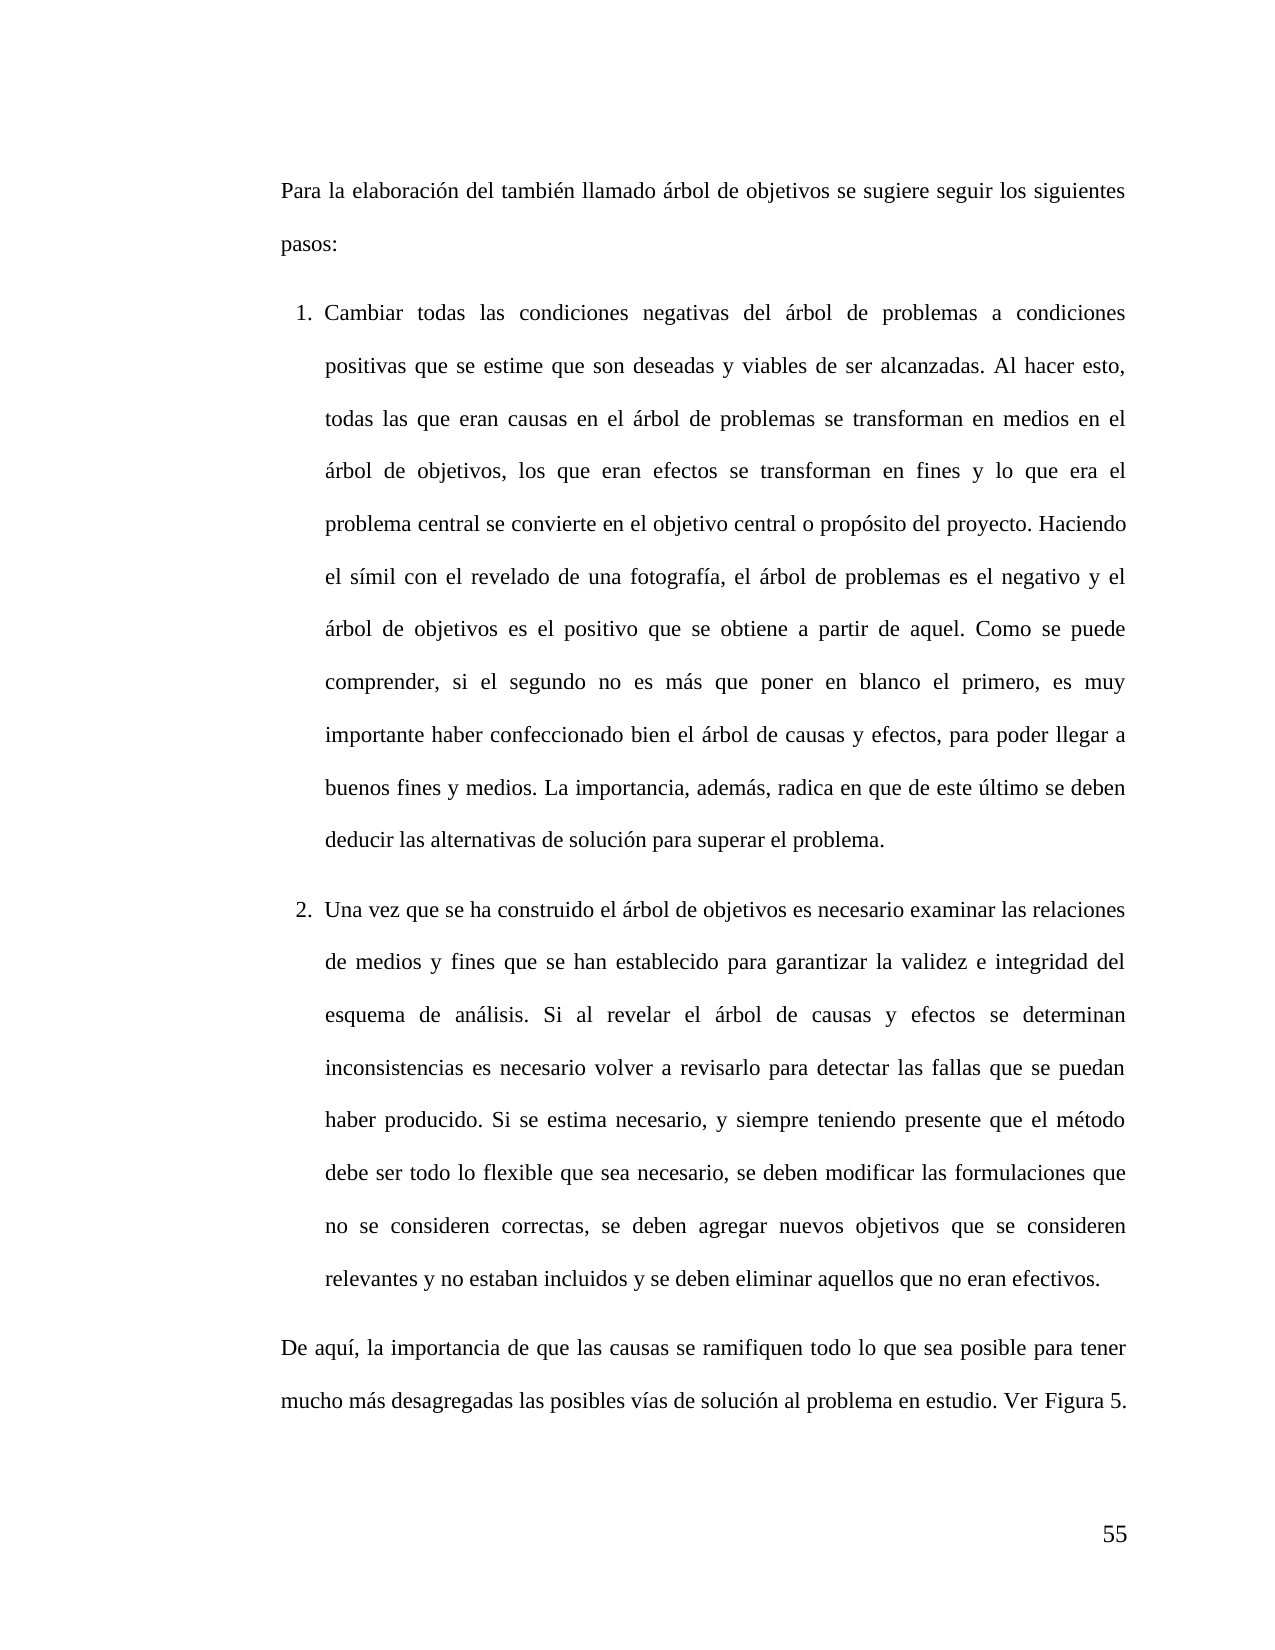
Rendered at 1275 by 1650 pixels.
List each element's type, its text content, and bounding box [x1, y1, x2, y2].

text Para la elaboración del también llamado árbol de objetivos se sugiere seguir los siguientes pasos: [281, 177, 1127, 256]
list Una vez que se ha construido el árbol de objetivos es necesario examinar las relaciones de medios y fines que se han establecido para garantizar la validez e integridad del esquema de análisis. Si al revelar el árbol de causas y efectos se determinan inconsistencias es necesario volver a revisarlo para detectar las fallas que se puedan haber producido. Si se estima necesario, y siempre teniendo presente que el método debe ser todo lo flexible que sea necesario, se deben modificar las formulaciones que no se consideren correctas, se deben agregar nuevos objetivos que se consideren relevantes y no estaban incluidos y se deben eliminar aquellos que no eran efectivos. [295, 896, 1127, 1291]
list Cambiar todas las condiciones negativas del árbol de problemas a condiciones positivas que se estime que son deseadas y viables de ser alcanzadas. Al hacer esto, todas las que eran causas en el árbol de problemas se transforman en medios en el árbol de objetivos, los que eran efectos se transforman en fines y lo que era el problema central se convierte en el objetivo central o propósito del proyecto. Haciendo el símil con el revelado de una fotografía, el árbol de problemas es el negativo y el árbol de objetivos es el positivo que se obtiene a partir de aquel. Como se puede comprender, si el segundo no es más que poner en blanco el primero, es muy importante haber confeccionado bien el árbol de causas y efectos, para poder llegar a buenos fines y medios. La importancia, además, radica en que de este último se deben deducir las alternativas de solución para superar el problema. [295, 299, 1127, 853]
text De aquí, la importancia de que las causas se ramifiquen todo lo que sea posible para tener mucho más desagregadas las posibles vías de solución al problema en estudio. Ver Figura 5. [281, 1334, 1127, 1413]
